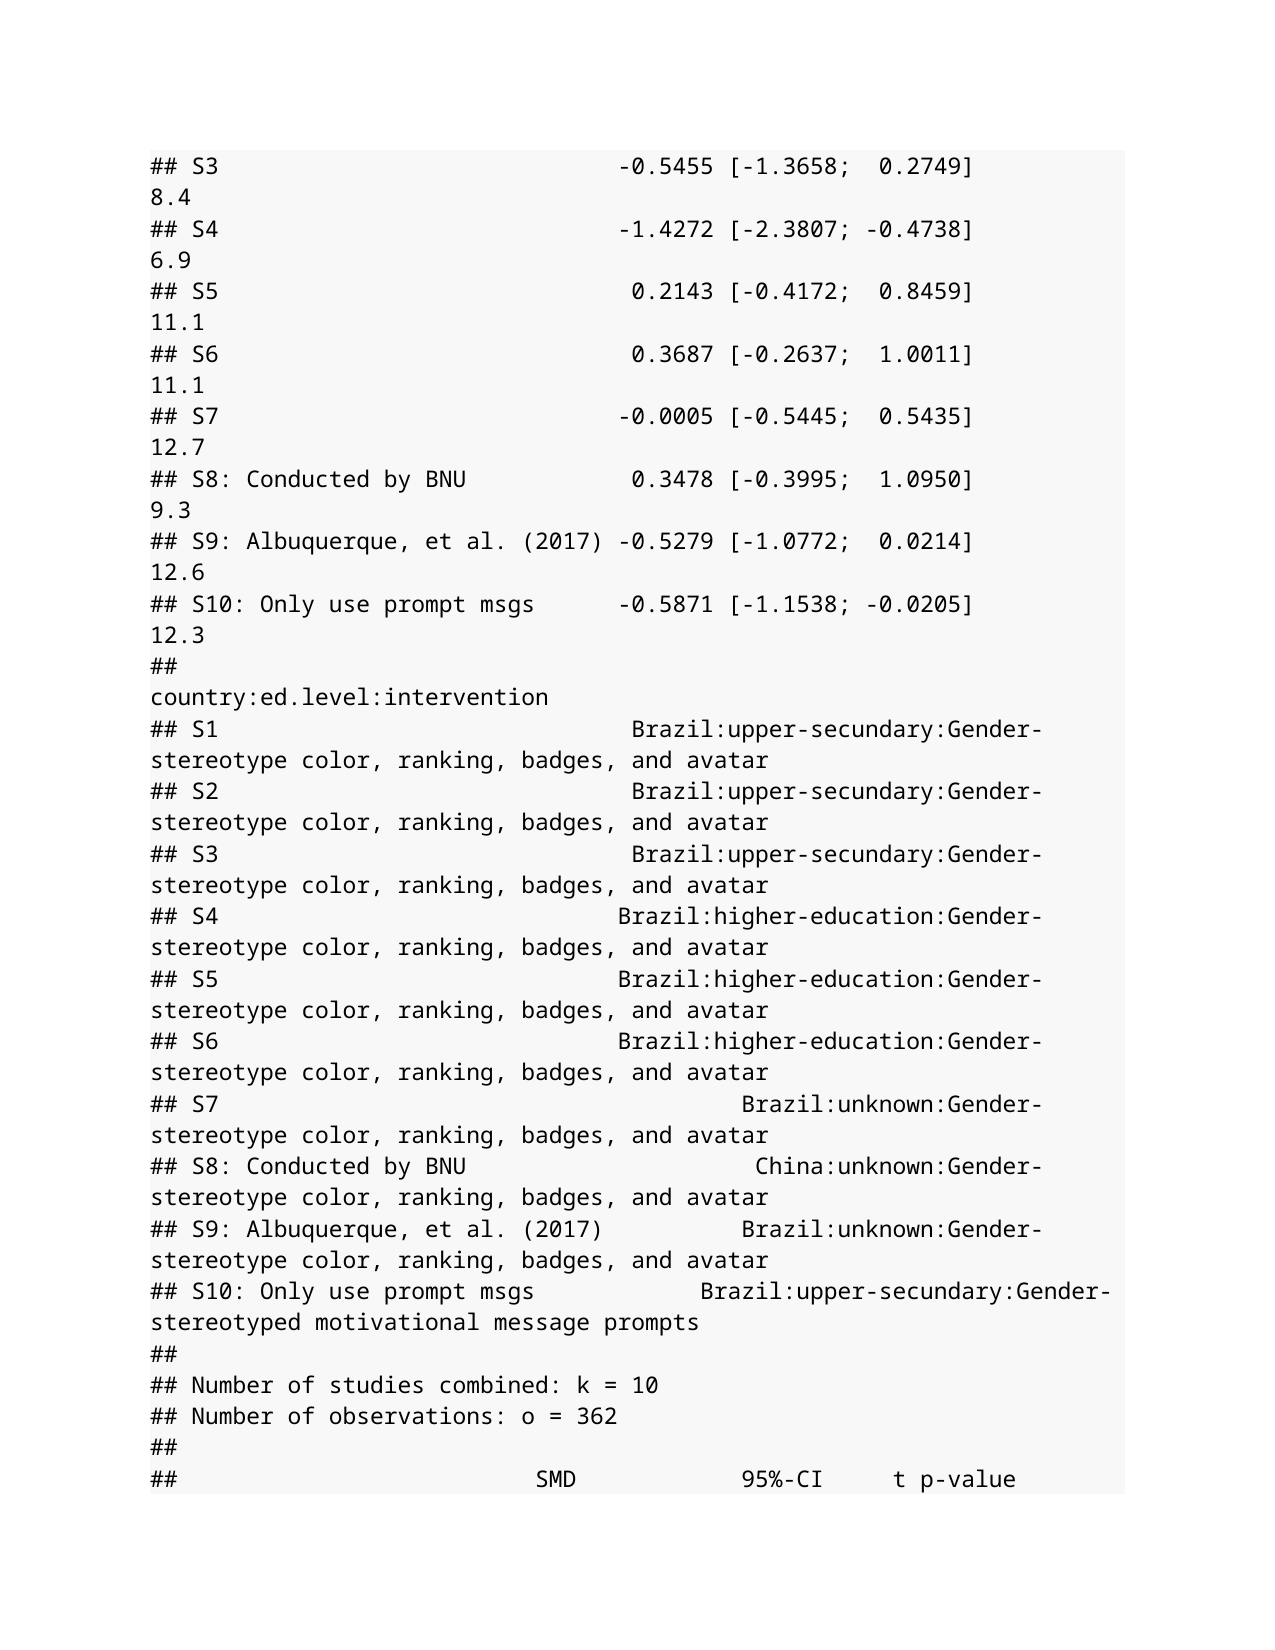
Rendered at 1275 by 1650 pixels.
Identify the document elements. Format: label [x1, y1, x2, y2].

text [150, 150, 1125, 1494]
